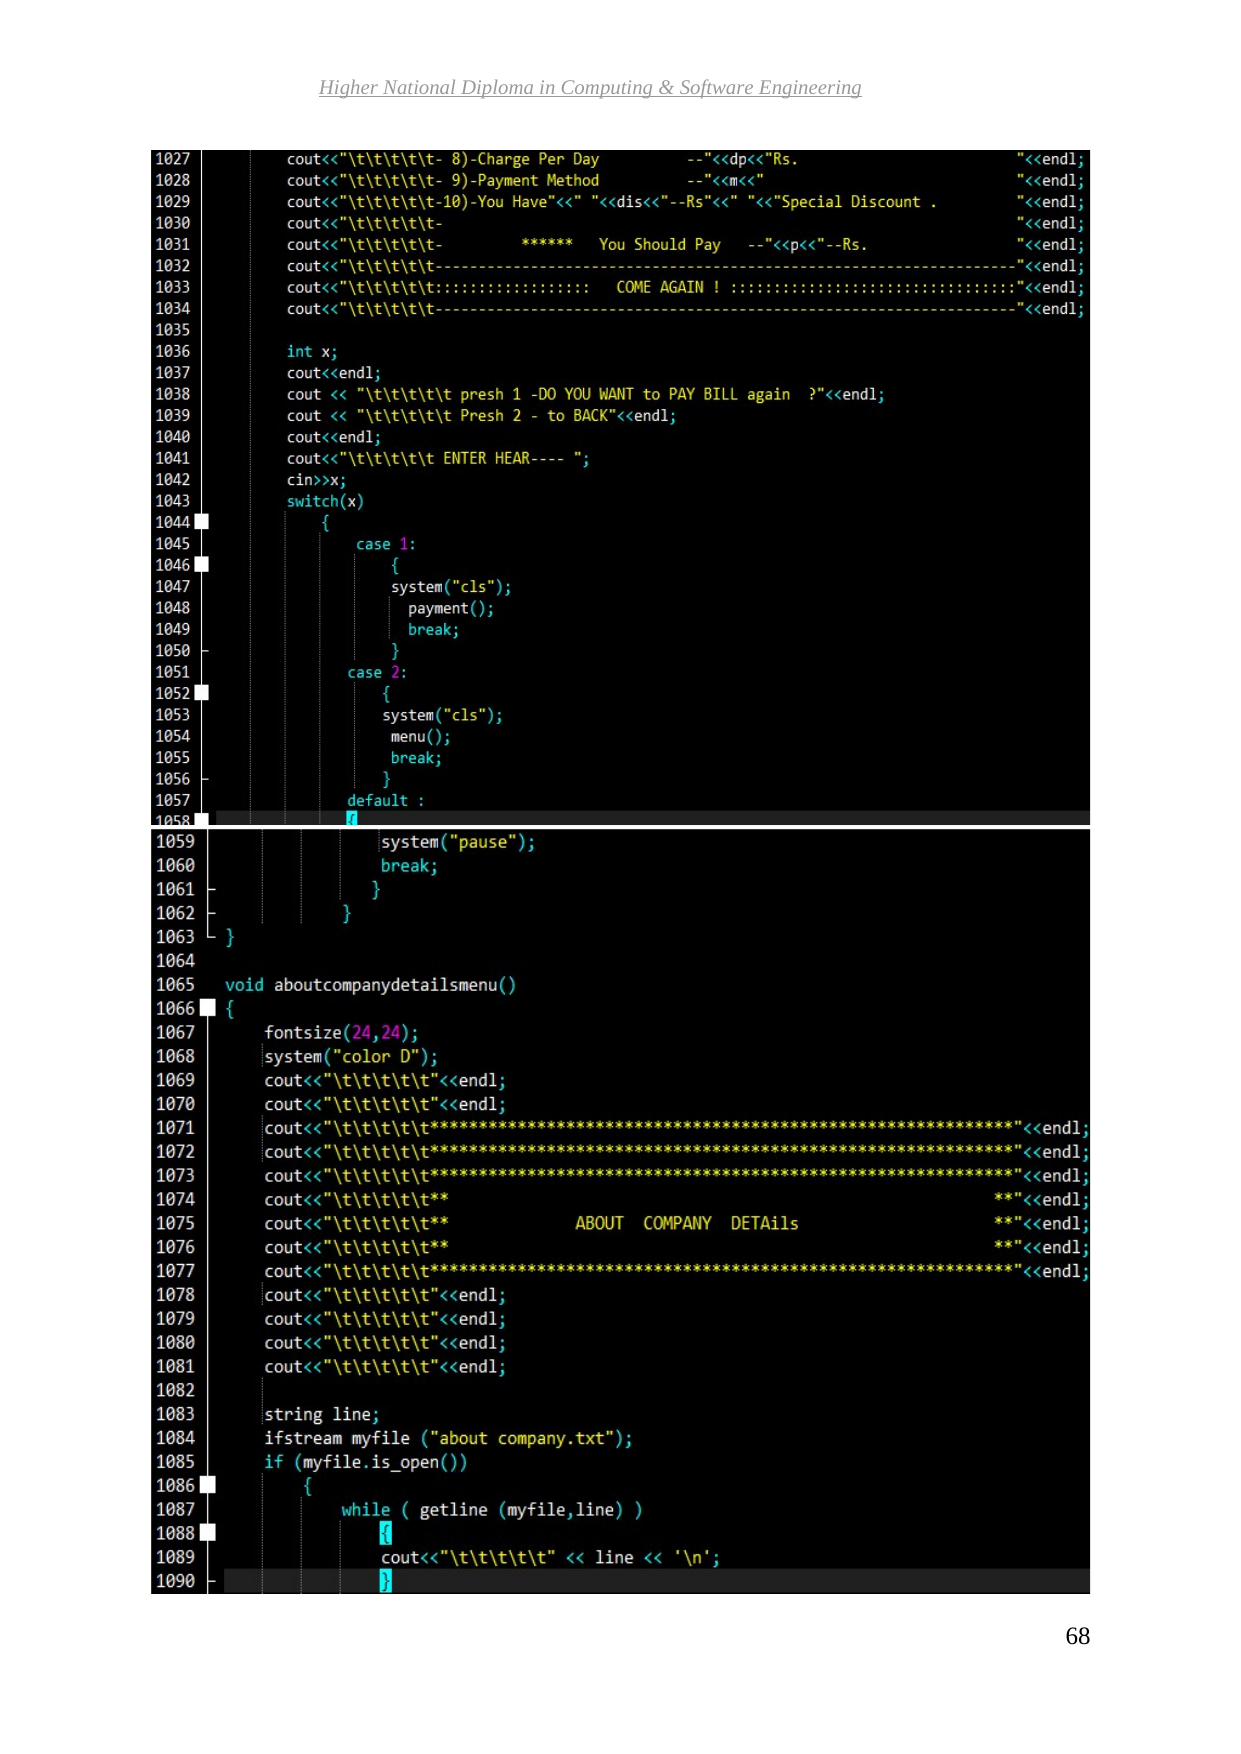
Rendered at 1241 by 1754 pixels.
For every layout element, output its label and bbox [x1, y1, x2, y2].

picture [150, 150, 1091, 1594]
